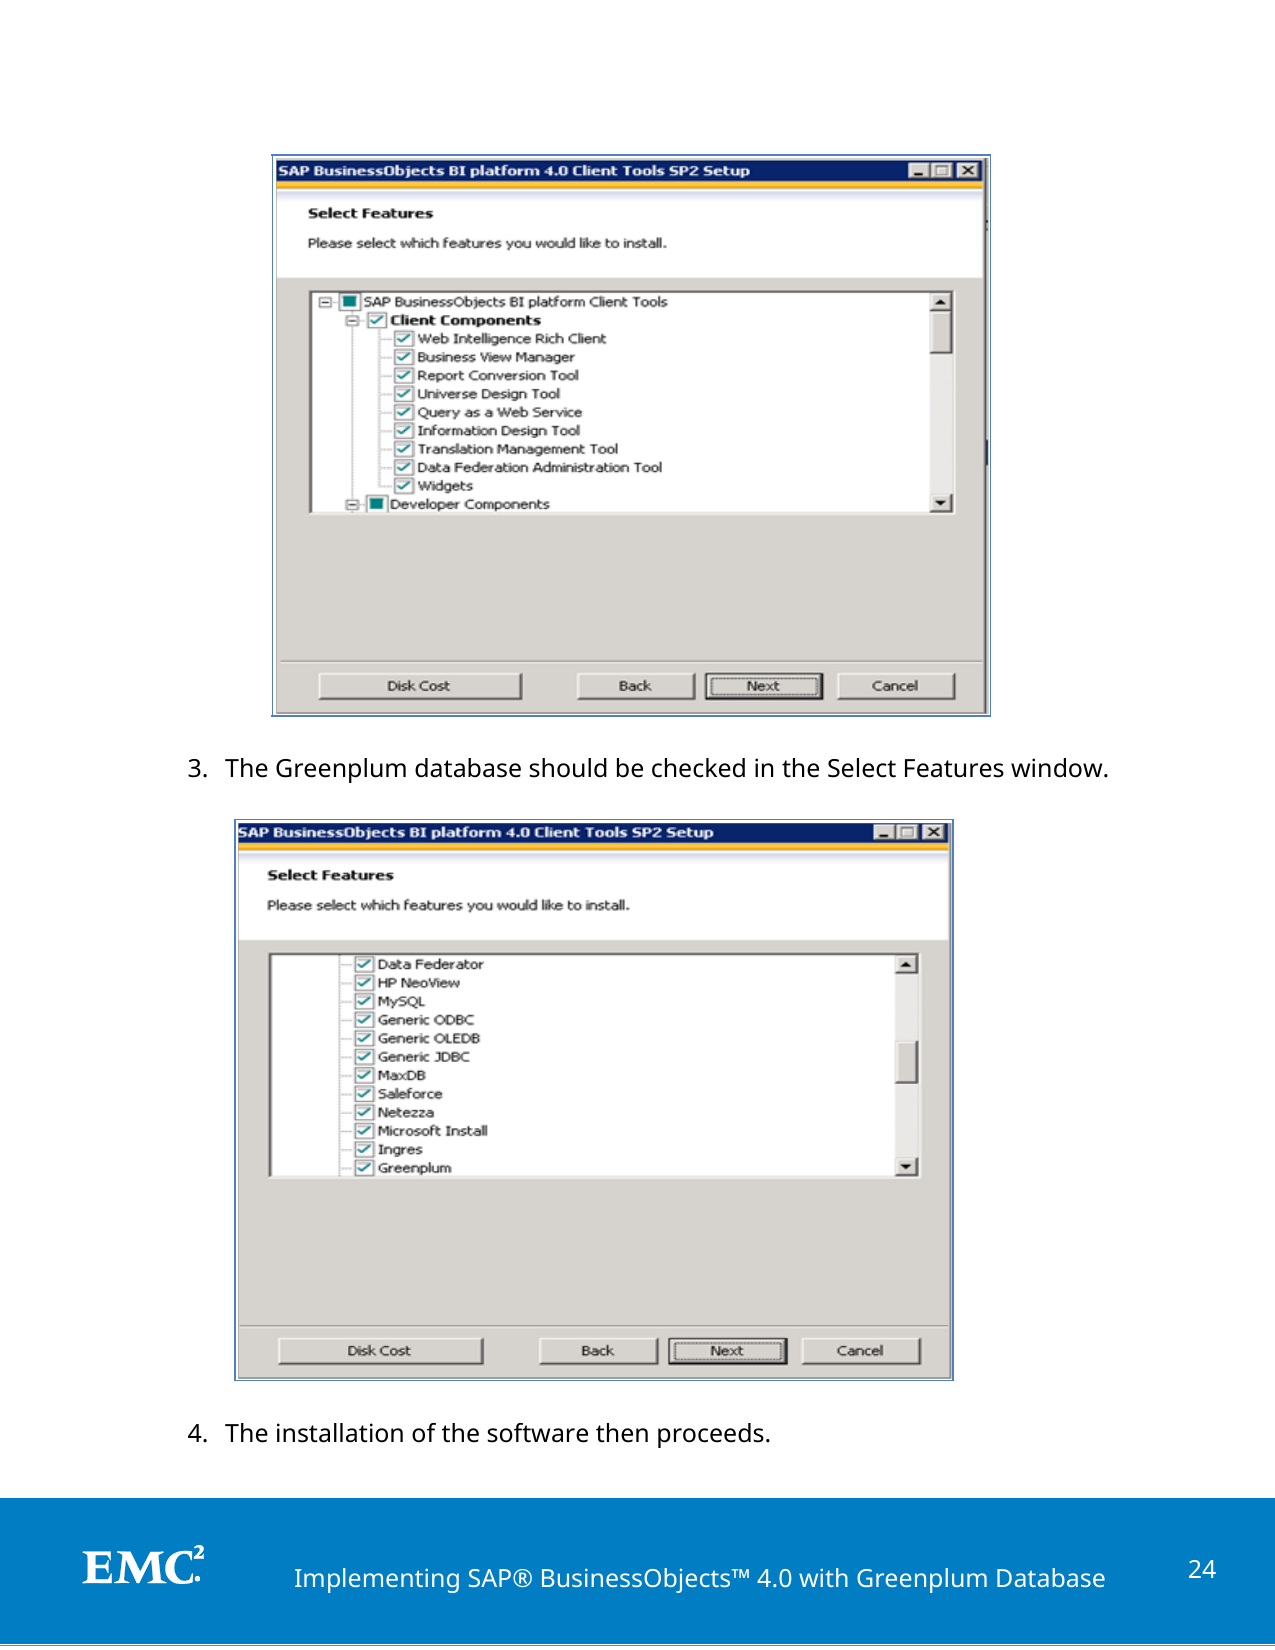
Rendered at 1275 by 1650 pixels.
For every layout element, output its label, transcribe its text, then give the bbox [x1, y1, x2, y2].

list The installation of the software then proceeds. [187, 1415, 1200, 1449]
list The Greenplum database should be checked in the Select Features window. [187, 751, 1200, 785]
